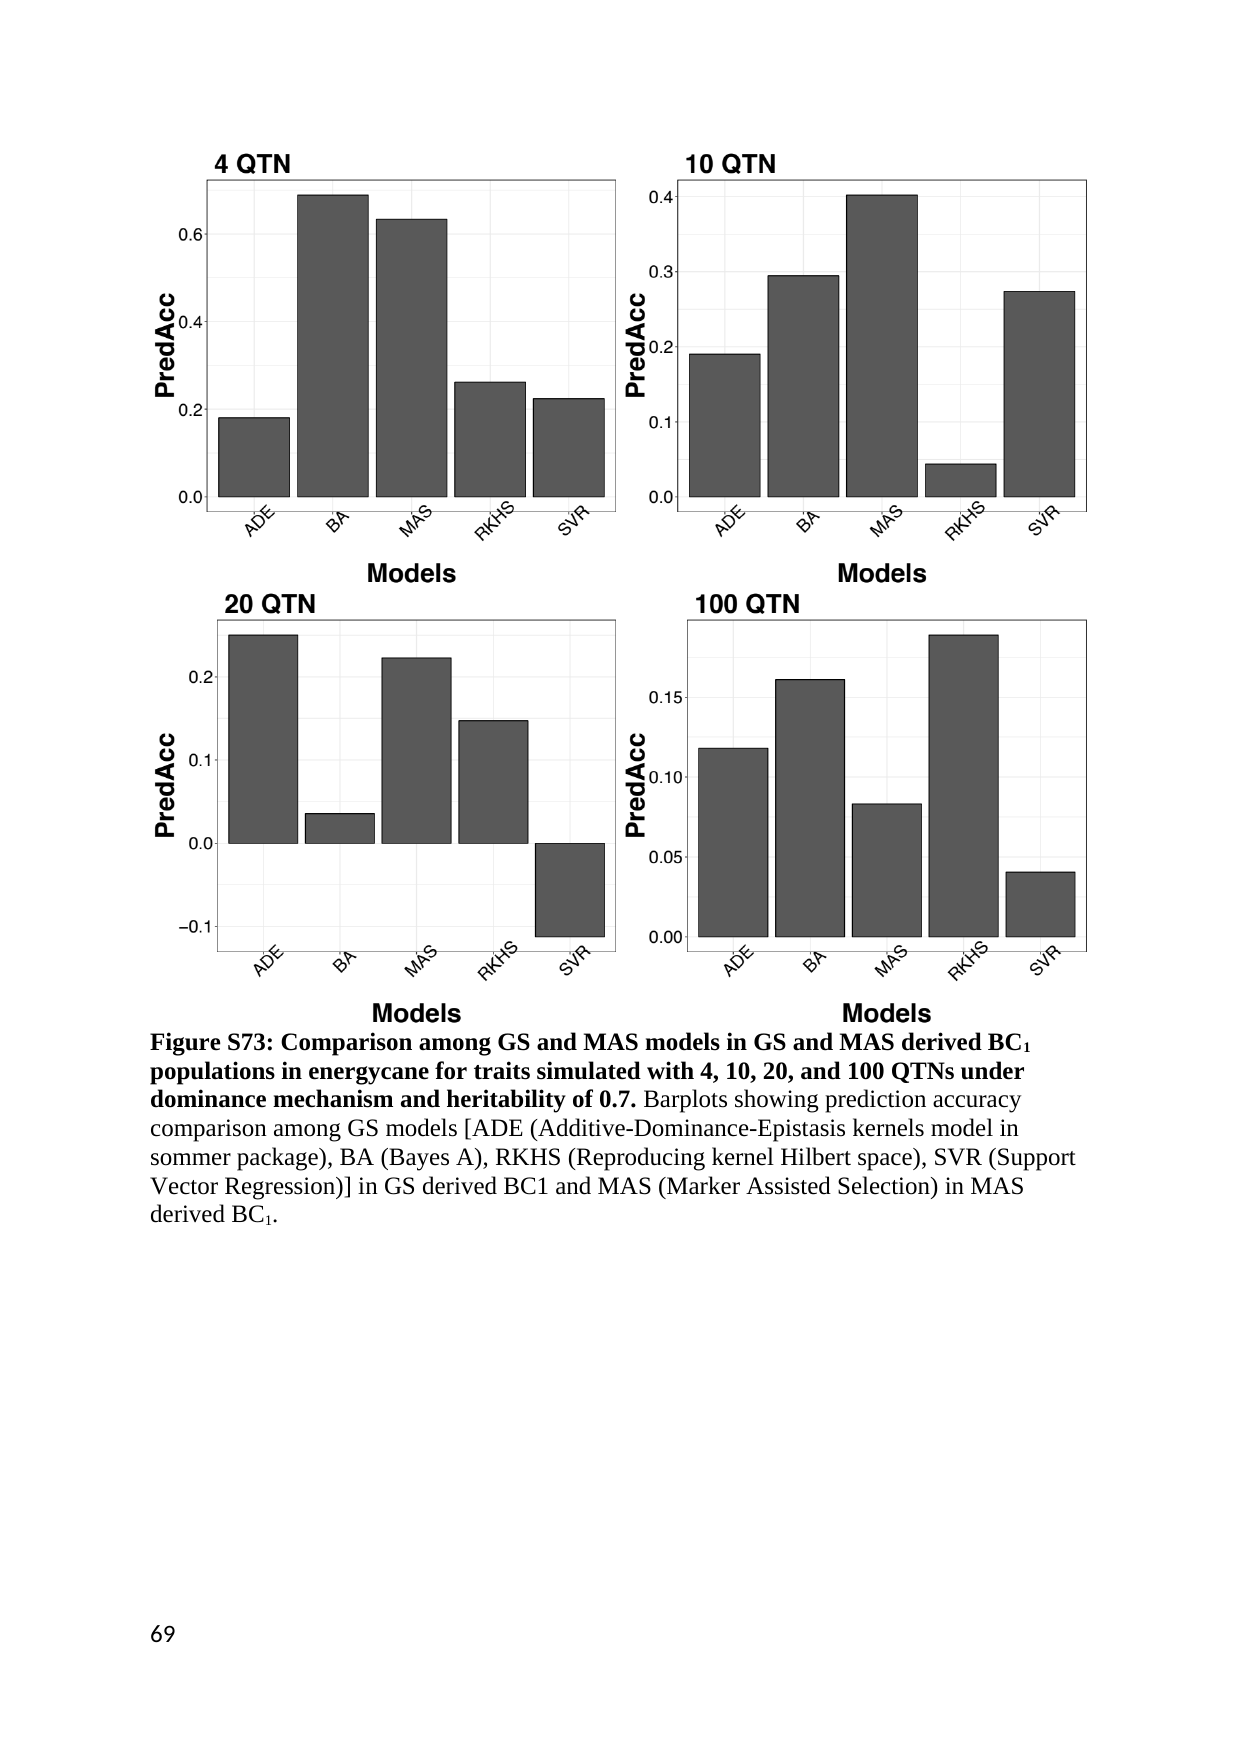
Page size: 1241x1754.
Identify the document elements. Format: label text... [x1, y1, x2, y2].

text Figure S73: Comparison among GS and MAS models in GS and MAS derived BC1 populations in energycane for traits simulated with 4, 10, 20, and 100 QTNs under dominance mechanism and heritability of 0.7. Barplots showing prediction accuracy comparison among GS models [ADE (Additive-Dominance-Epistasis kernels model in sommer package), BA (Bayes A), RKHS (Reproducing kernel Hilbert space), SVR (Support Vector Regression)] in GS derived BC1 and MAS (Marker Assisted Selection) in MAS derived BC1. [150, 1027, 1090, 1228]
